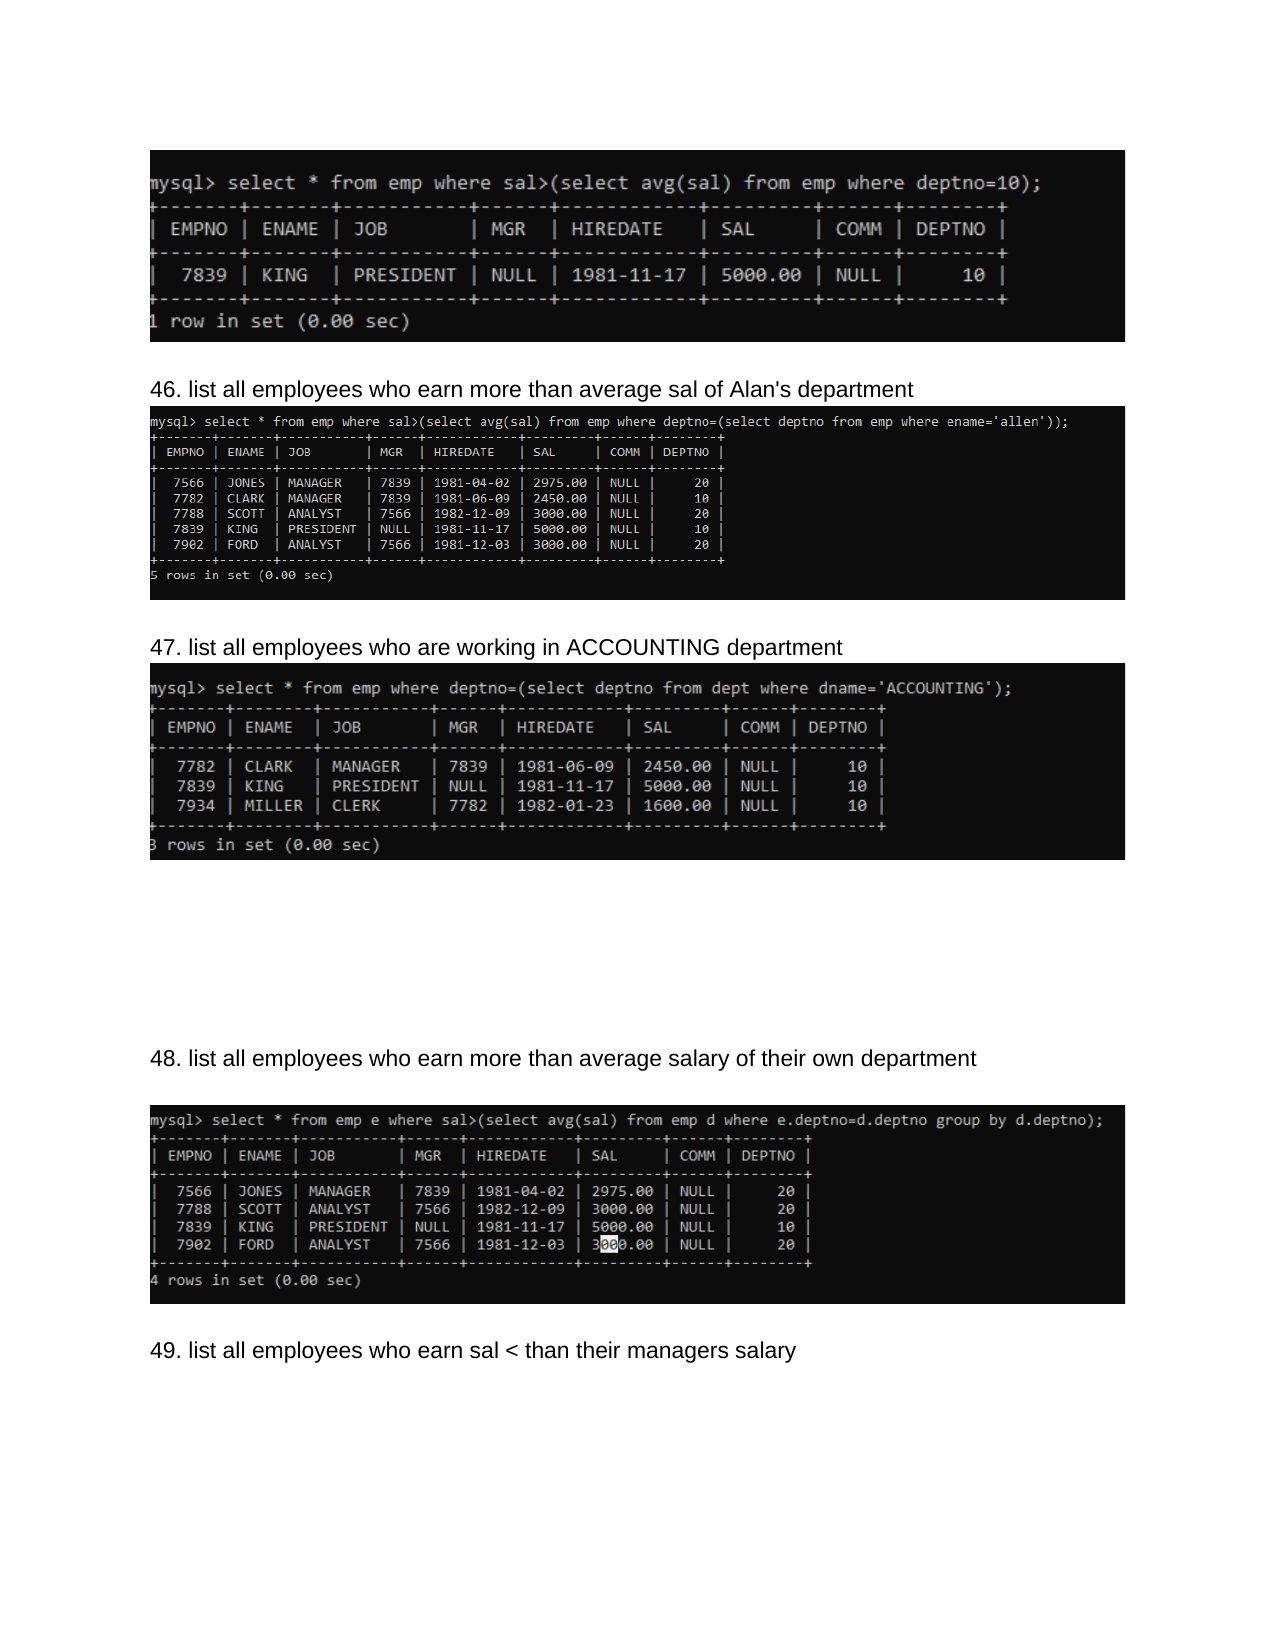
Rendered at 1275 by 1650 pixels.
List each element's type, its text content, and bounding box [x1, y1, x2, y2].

picture [150, 1105, 1125, 1304]
text 48. list all employees who earn more than average salary of their own department [150, 1045, 1125, 1071]
picture [150, 663, 1125, 860]
text 46. list all employees who earn more than average sal of Alan's department [150, 376, 1125, 402]
picture [150, 150, 1125, 342]
text 49. list all employees who earn sal < than their managers salary [150, 1337, 1125, 1364]
picture [150, 406, 1125, 600]
text 47. list all employees who are working in ACCOUNTING department [150, 634, 1125, 660]
